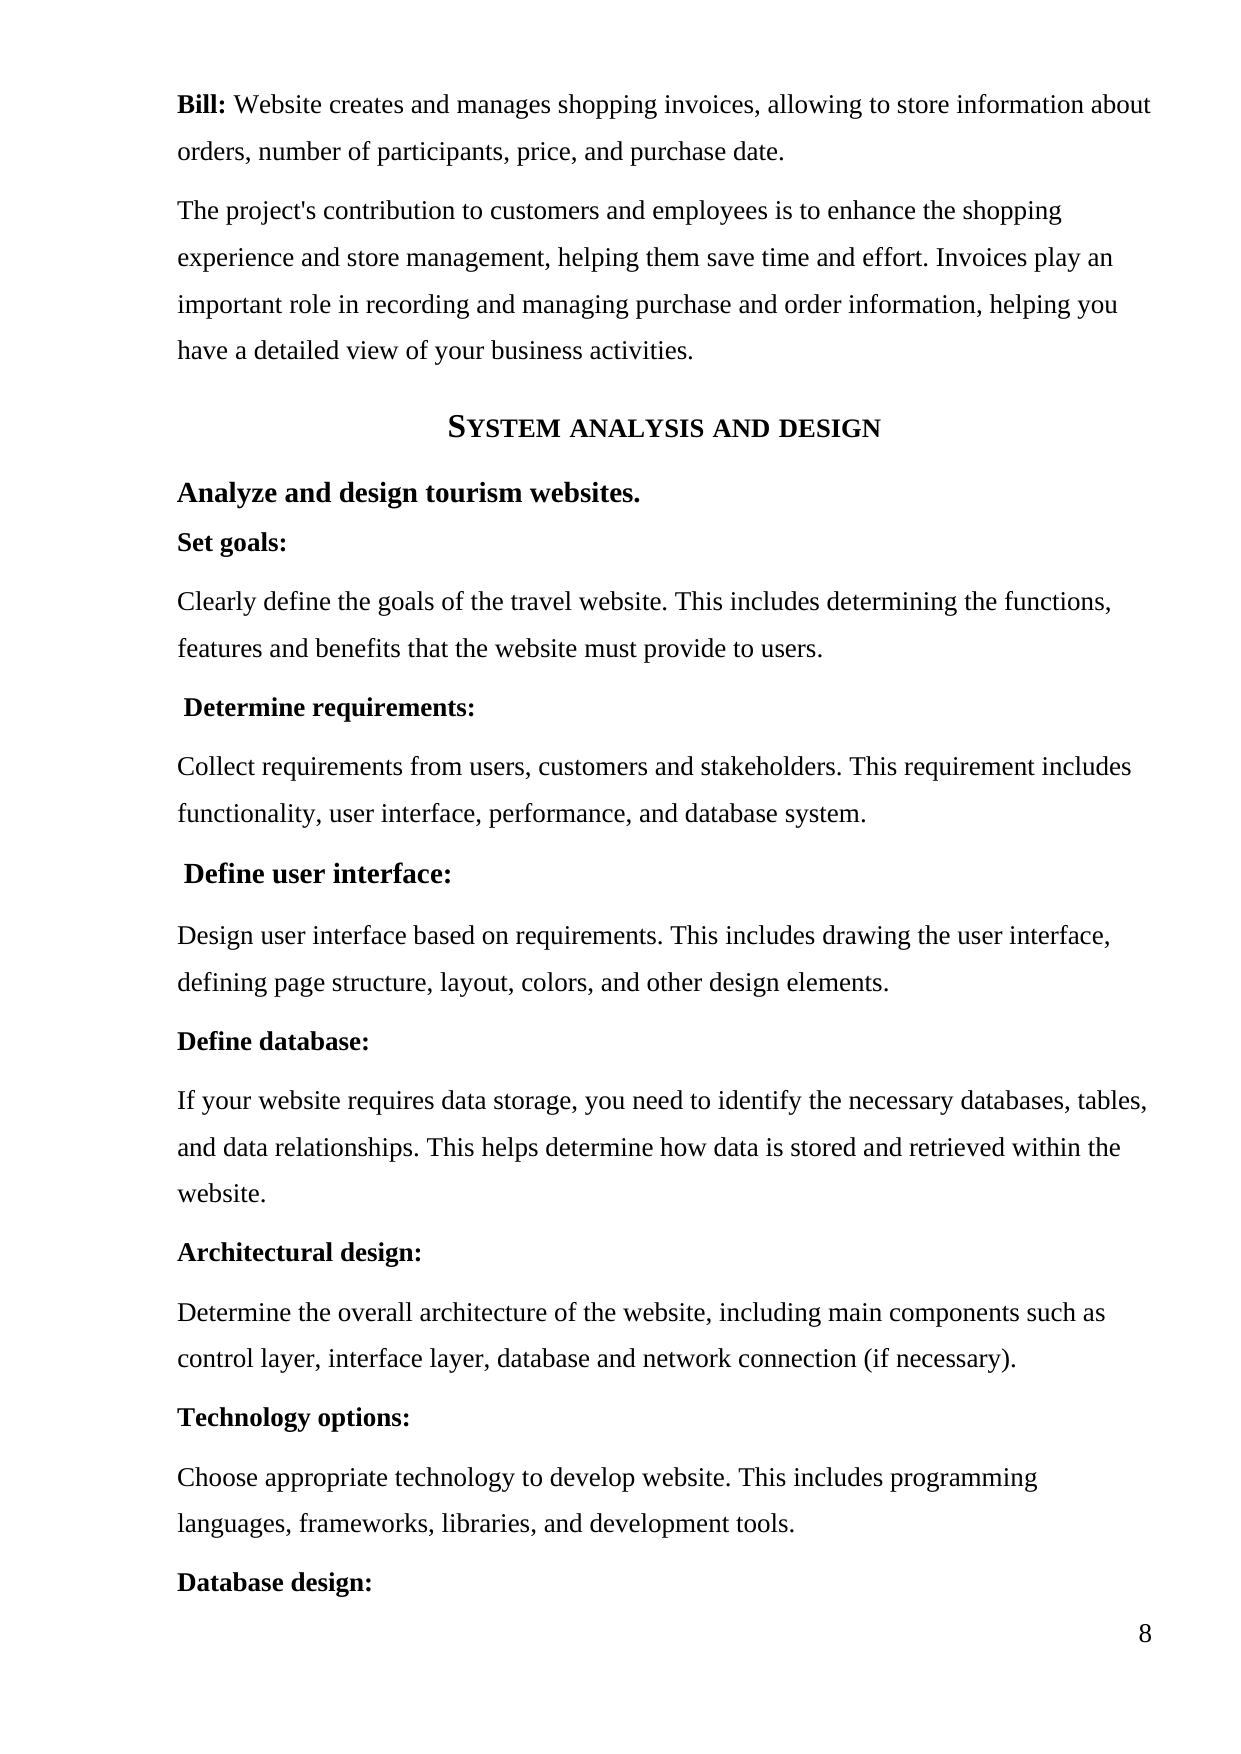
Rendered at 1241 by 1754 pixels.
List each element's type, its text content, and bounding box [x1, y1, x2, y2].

text Determine requirements: [177, 691, 1152, 722]
text Set goals: [177, 526, 1152, 557]
text Technology options: [177, 1401, 1152, 1433]
text Determine the overall architecture of the website, including main components such as control layer, interface layer, database and network connection (if necessary). [177, 1296, 1152, 1373]
subtitle System analysis and design [177, 406, 1152, 444]
text If your website requires data storage, you need to identify the necessary databases, tables, and data relationships. This helps determine how data is stored and retrieved within the website. [177, 1084, 1152, 1208]
text Database design: [177, 1566, 1152, 1598]
text Clearly define the goals of the travel website. This includes determining the functions, features and benefits that the website must provide to users. [177, 585, 1152, 663]
text Design user interface based on requirements. This includes drawing the user interface, defining page structure, layout, colors, and other design elements. [177, 919, 1152, 997]
text Define user interface: [177, 856, 1152, 890]
text Collect requirements from users, customers and stakeholders. This requirement includes functionality, user interface, performance, and database system. [177, 750, 1152, 828]
text Architectural design: [177, 1236, 1152, 1268]
text Bill: Website creates and manages shopping invoices, allowing to store information about orders, number of participants, price, and purchase date. [177, 88, 1152, 166]
text The project's contribution to customers and employees is to enhance the shopping experience and store management, helping them save time and effort. Invoices play an important role in recording and managing purchase and order information, helping you have a detailed view of your business activities. [177, 194, 1152, 366]
text Choose appropriate technology to develop website. This includes programming languages, frameworks, libraries, and development tools. [177, 1461, 1152, 1538]
subtitle Analyze and design tourism websites. [177, 475, 1152, 509]
text Define database: [177, 1025, 1152, 1056]
